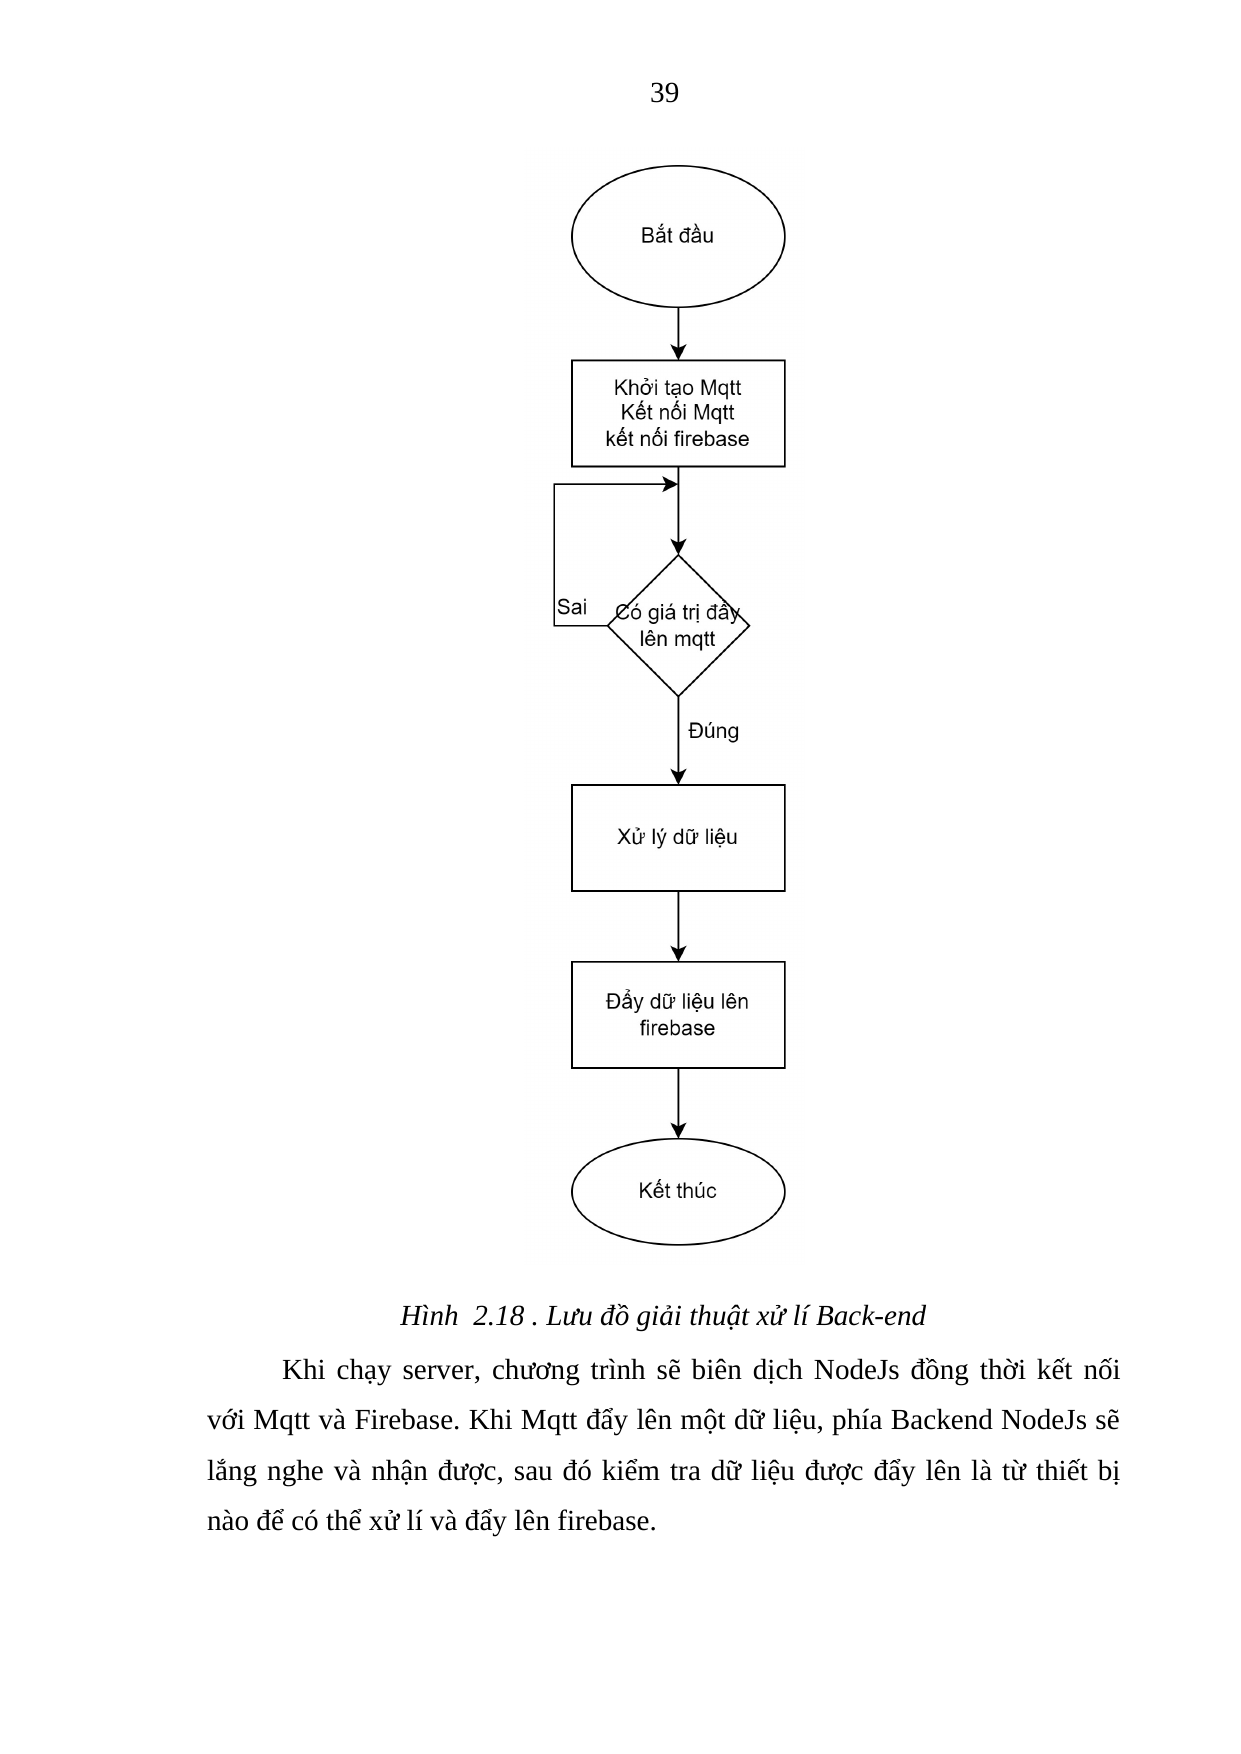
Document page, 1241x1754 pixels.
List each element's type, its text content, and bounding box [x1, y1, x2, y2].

picture [523, 147, 805, 1265]
text Khi chạy server, chương trình sẽ biên dịch NodeJs đồng thời kết nối với Mqtt và Firebase. Khi Mqtt đẩy lên một dữ liệu, phía Backend NodeJs sẽ lắng nghe và nhận được, sau đó kiểm tra dữ liệu được đẩy lên là từ thiết bị nào để có thể xử lí và đẩy lên firebase. [207, 1352, 1122, 1537]
